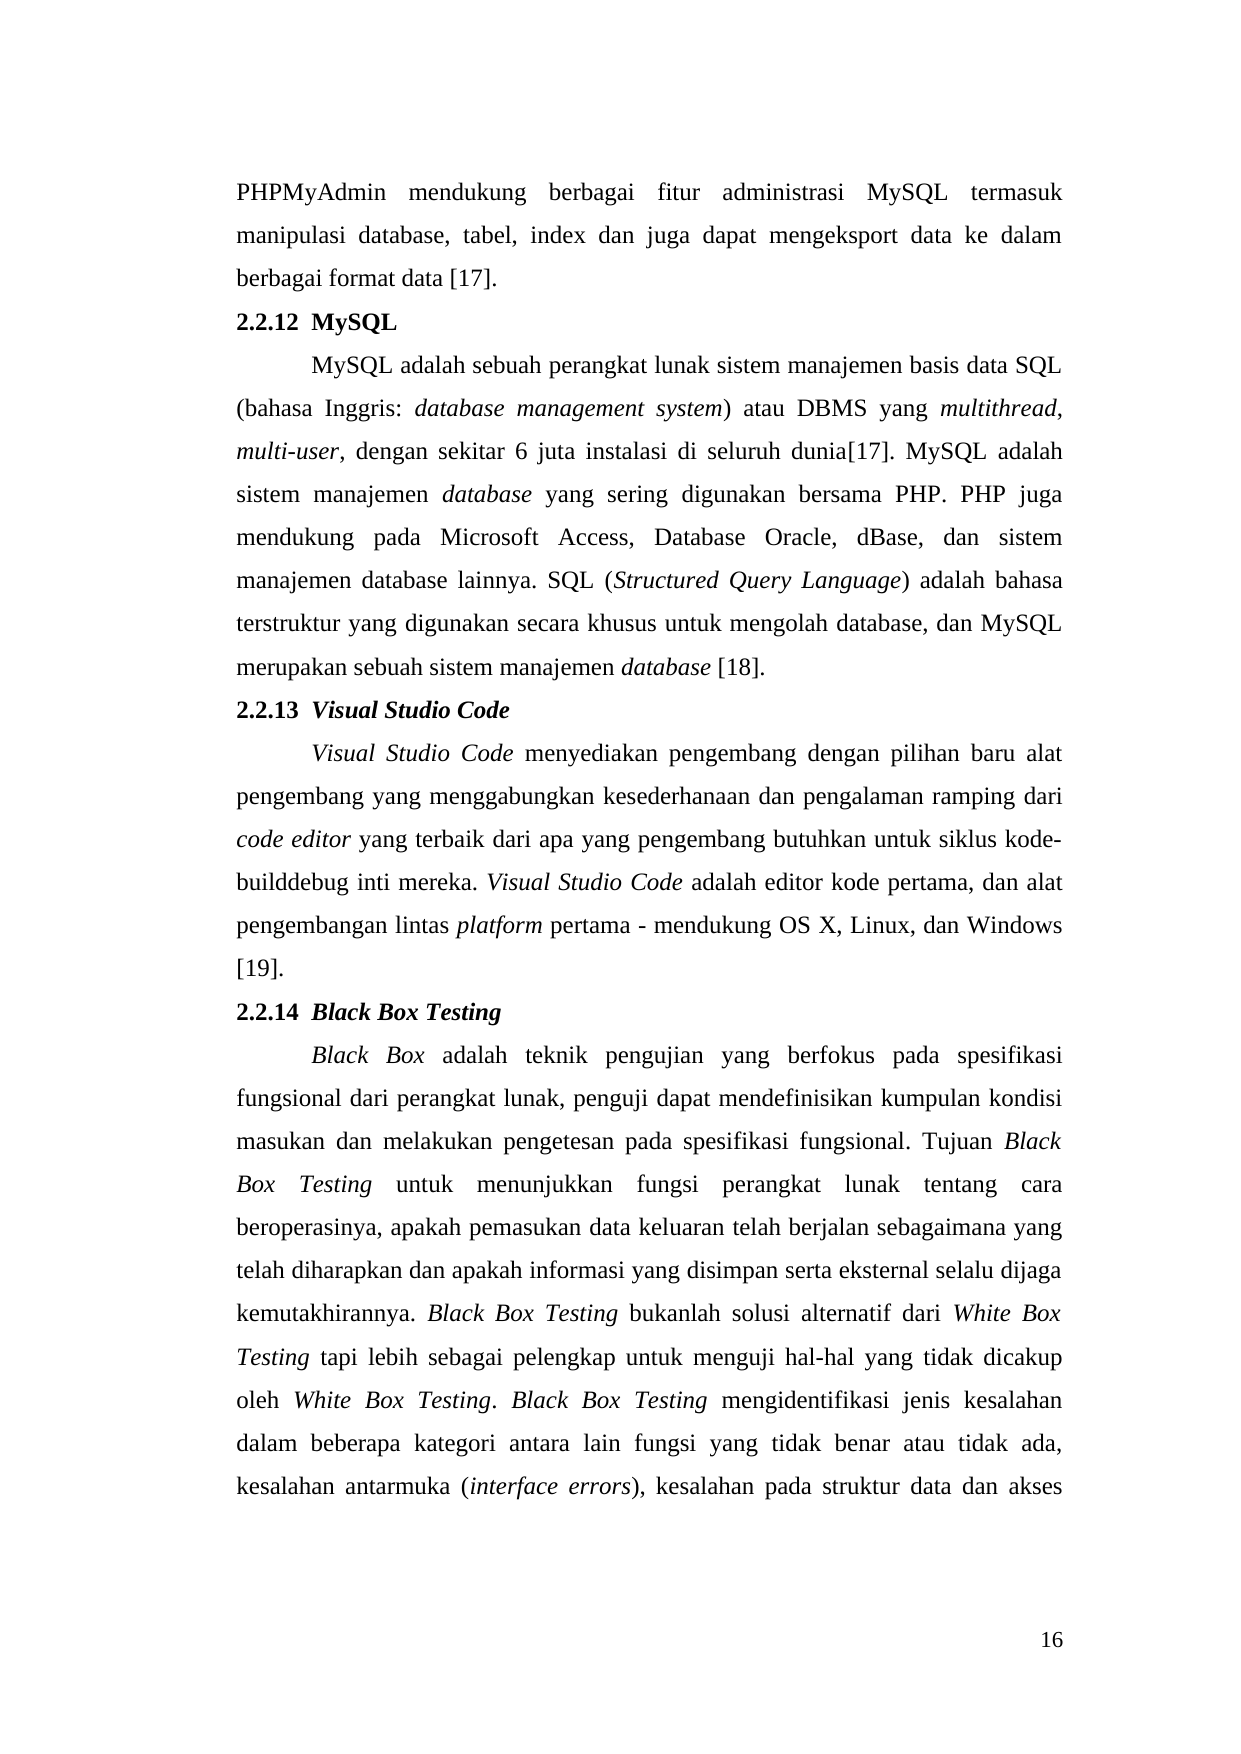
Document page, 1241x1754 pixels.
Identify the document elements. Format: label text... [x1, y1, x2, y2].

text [236, 1040, 1063, 1500]
list Visual Studio Code [236, 695, 1063, 723]
text Visual Studio Code menyediakan pengembang dengan pilihan baru alat pengembang yang menggabungkan kesederhanaan dan pengalaman ramping dari code editor yang terbaik dari apa yang pengembang butuhkan untuk siklus kode-builddebug inti mereka. Visual Studio Code adalah editor kode pertama, dan alat pengembangan lintas platform pertama - mendukung OS X, Linux, dan Windows [19]. [236, 738, 1063, 982]
list MySQL [236, 307, 1063, 335]
text MySQL adalah sebuah perangkat lunak sistem manajemen basis data SQL (bahasa Inggris: database management system) atau DBMS yang multithread, multi-user, dengan sekitar 6 juta instalasi di seluruh dunia[17]. MySQL adalah sistem manajemen database yang sering digunakan bersama PHP. PHP juga mendukung pada Microsoft Access, Database Oracle, dBase, dan sistem manajemen database lainnya. SQL (Structured Query Language) adalah bahasa terstruktur yang digunakan secara khusus untuk mengolah database, dan MySQL merupakan sebuah sistem manajemen database [18]. [236, 350, 1063, 680]
list Black Box Testing [236, 997, 1063, 1025]
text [236, 177, 1063, 292]
